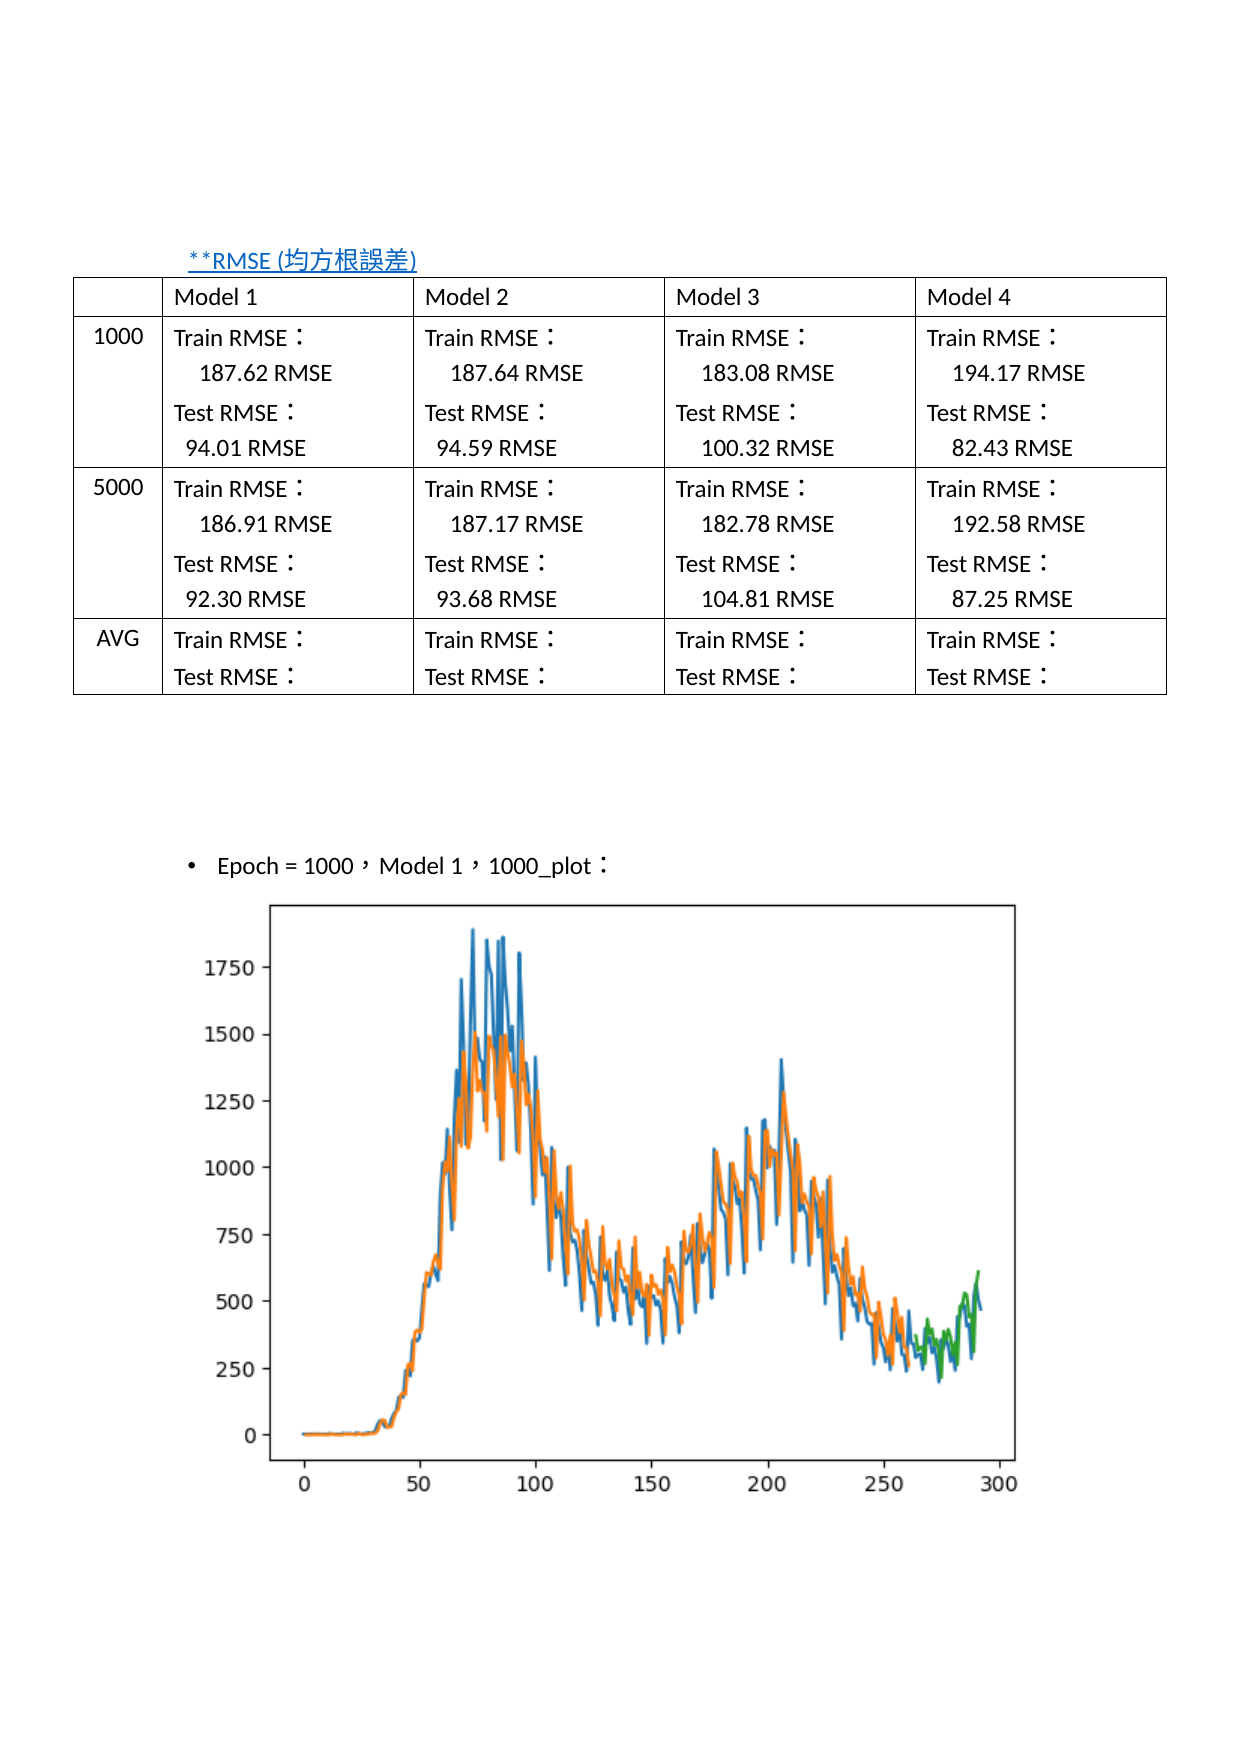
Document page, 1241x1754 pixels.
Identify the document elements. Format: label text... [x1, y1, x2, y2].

table_cell 1000 [74, 317, 162, 467]
table_header Model 2 [414, 278, 664, 316]
table_cell Train RMSE： 186.91 RMSE Test RMSE： 92.30 RMSE [163, 468, 413, 618]
table_cell 5000 [74, 468, 162, 618]
table_cell AVG [74, 619, 162, 694]
table_cell Train RMSE： Test RMSE： [163, 619, 413, 694]
table_cell Train RMSE： Test RMSE： [414, 619, 664, 694]
table_cell Train RMSE： 187.17 RMSE Test RMSE： 93.68 RMSE [414, 468, 664, 618]
picture [187, 891, 1034, 1511]
table_cell Train RMSE： 187.62 RMSE Test RMSE： 94.01 RMSE [163, 317, 413, 467]
table_cell Train RMSE： Test RMSE： [916, 619, 1166, 694]
table_header Model 1 [163, 278, 413, 316]
list Epoch = 1000，Model 1，1000_plot： [187, 845, 1053, 882]
table_header [74, 278, 162, 316]
text **RMSE (均方根誤差) [187, 239, 1053, 277]
table_cell Train RMSE： 183.08 RMSE Test RMSE： 100.32 RMSE [665, 317, 915, 467]
table_cell Train RMSE： 182.78 RMSE Test RMSE： 104.81 RMSE [665, 468, 915, 618]
table_cell Train RMSE： 192.58 RMSE Test RMSE： 87.25 RMSE [916, 468, 1166, 618]
table_header Model 3 [665, 278, 915, 316]
table_cell Train RMSE： 194.17 RMSE Test RMSE： 82.43 RMSE [916, 317, 1166, 467]
table_header Model 4 [916, 278, 1166, 316]
table_cell Train RMSE： Test RMSE： [665, 619, 915, 694]
table_cell Train RMSE： 187.64 RMSE Test RMSE： 94.59 RMSE [414, 317, 664, 467]
